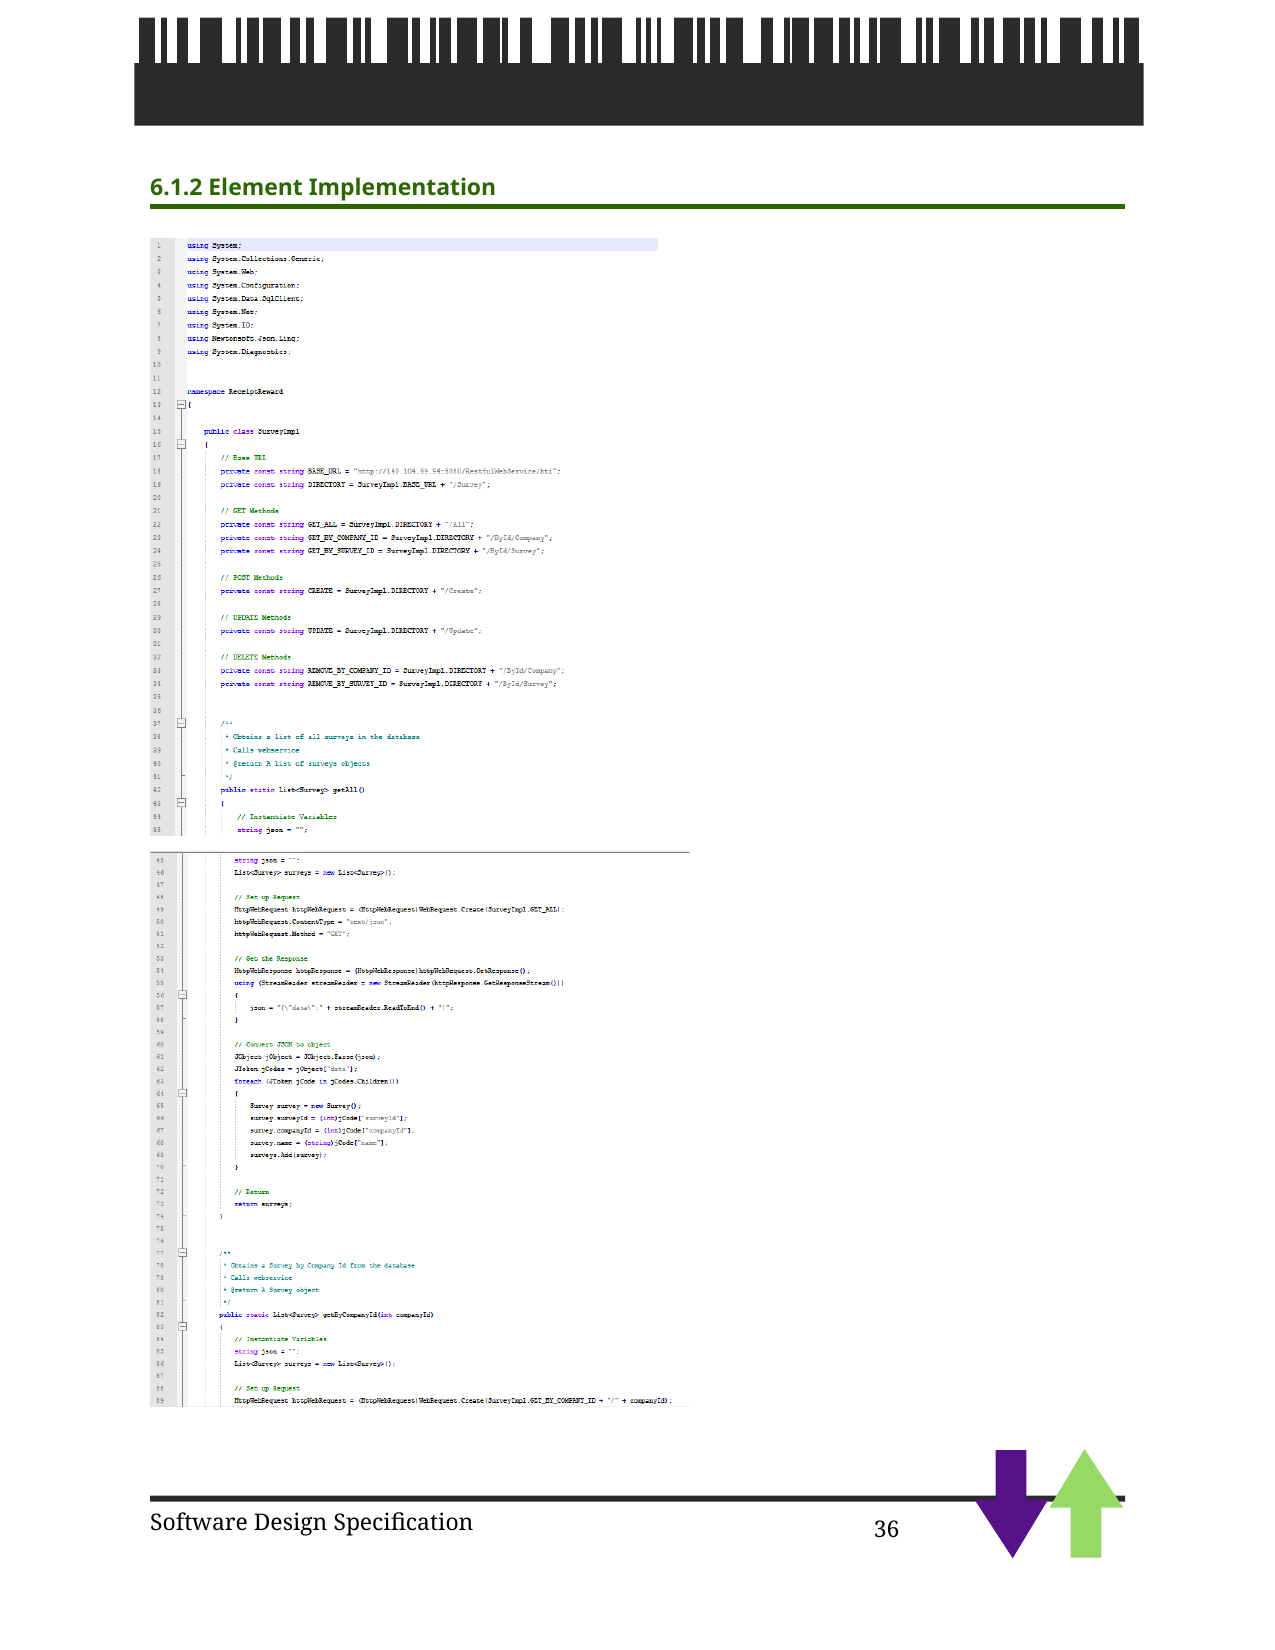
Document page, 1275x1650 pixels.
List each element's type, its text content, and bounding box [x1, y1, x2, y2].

subtitle 6.1.2 Element Implementation [150, 171, 1125, 204]
picture [150, 851, 690, 1408]
picture [150, 238, 658, 836]
